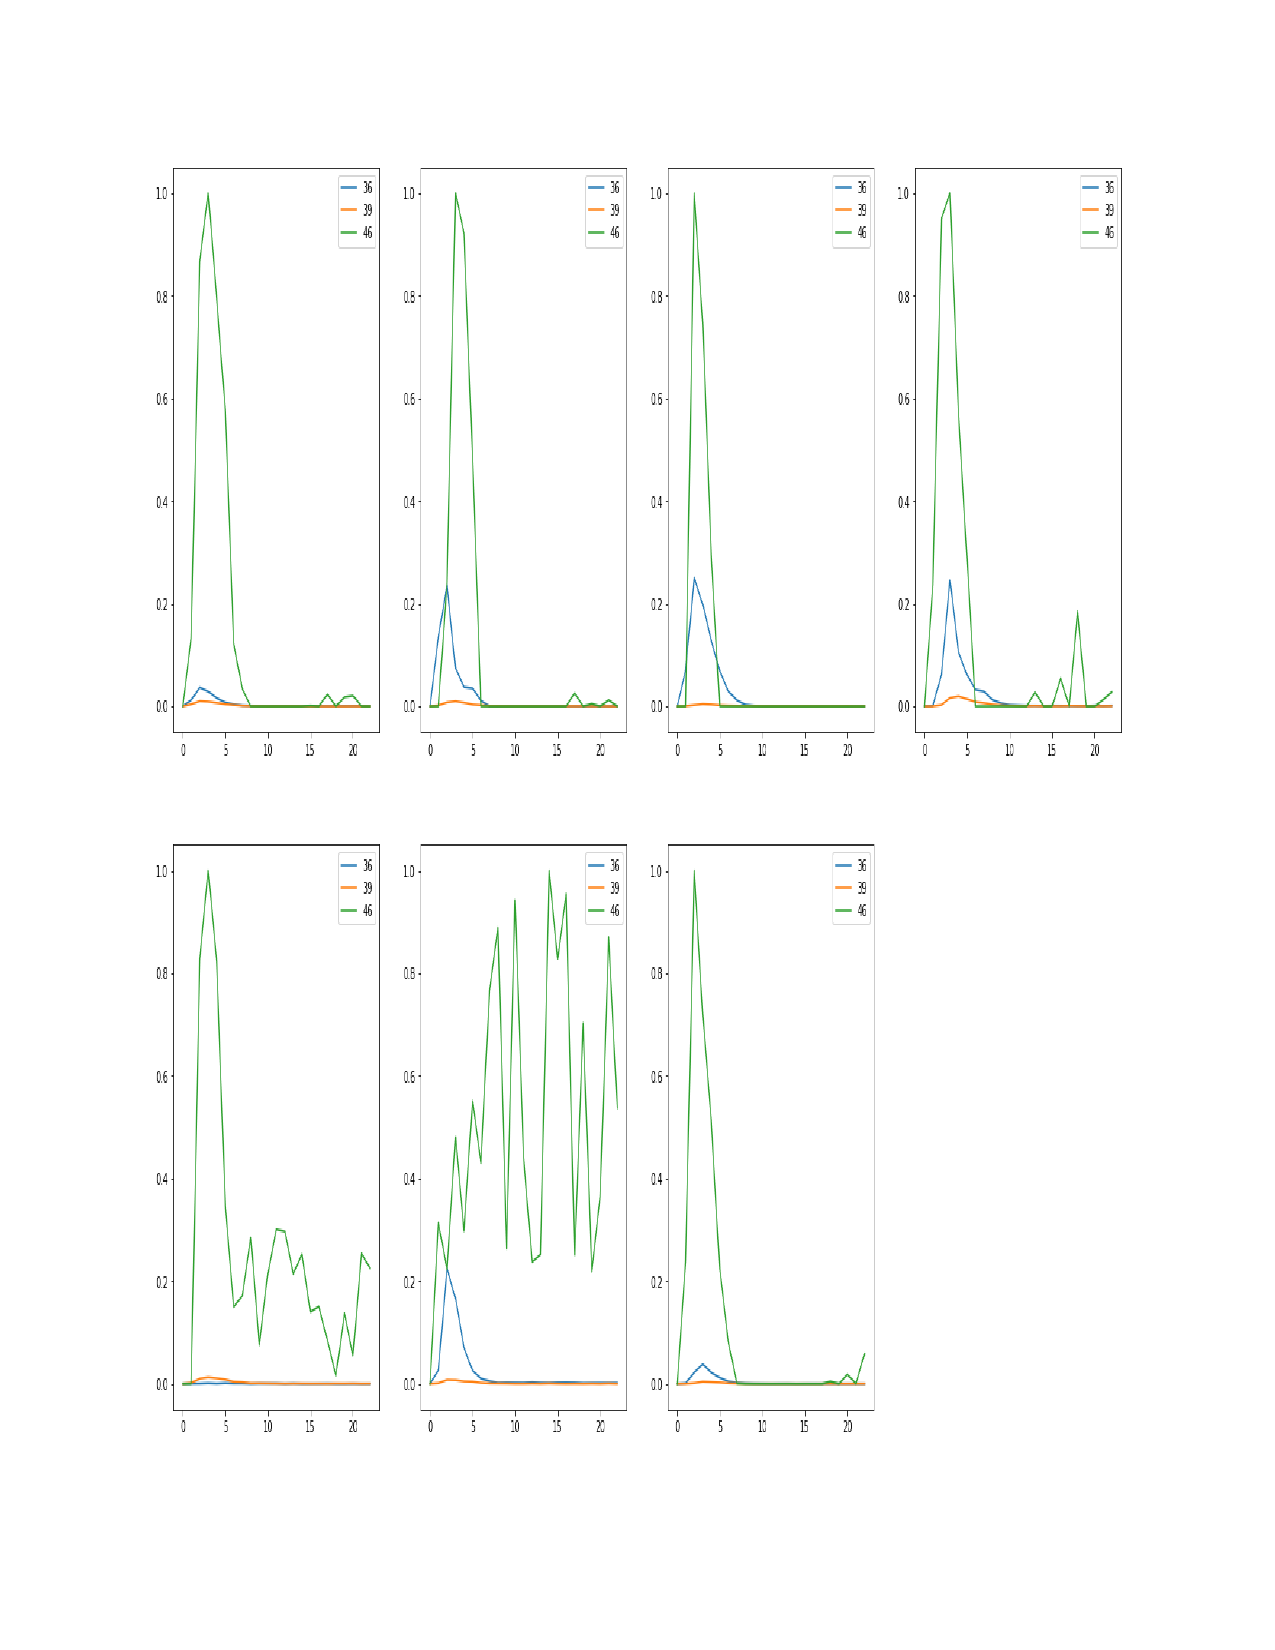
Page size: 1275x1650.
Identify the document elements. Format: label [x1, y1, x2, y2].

picture [150, 158, 1125, 1446]
